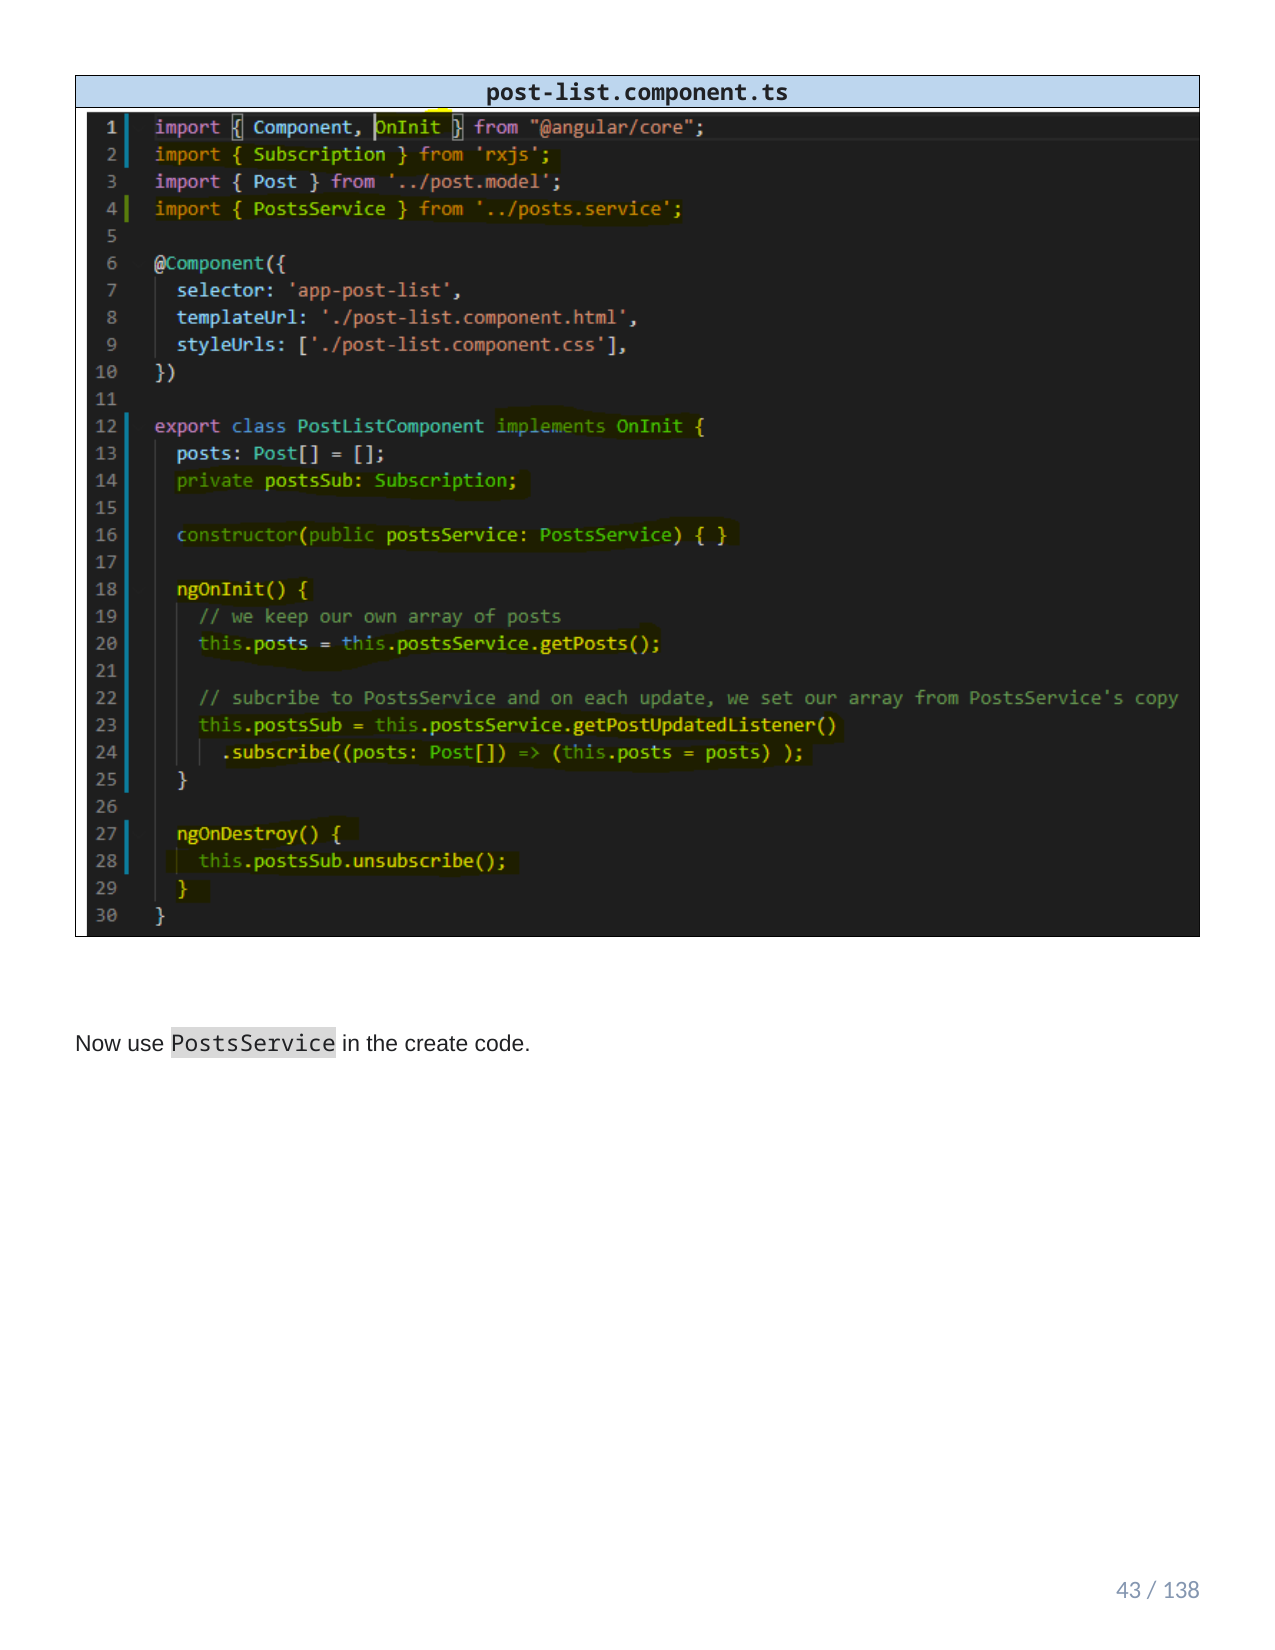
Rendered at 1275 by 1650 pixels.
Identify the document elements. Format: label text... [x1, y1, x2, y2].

table_header post-list.component.ts [76, 76, 1199, 107]
text Now use PostsService in the create code. [336, 1027, 1200, 1058]
table_cell [76, 108, 86, 936]
picture [86, 108, 1200, 936]
